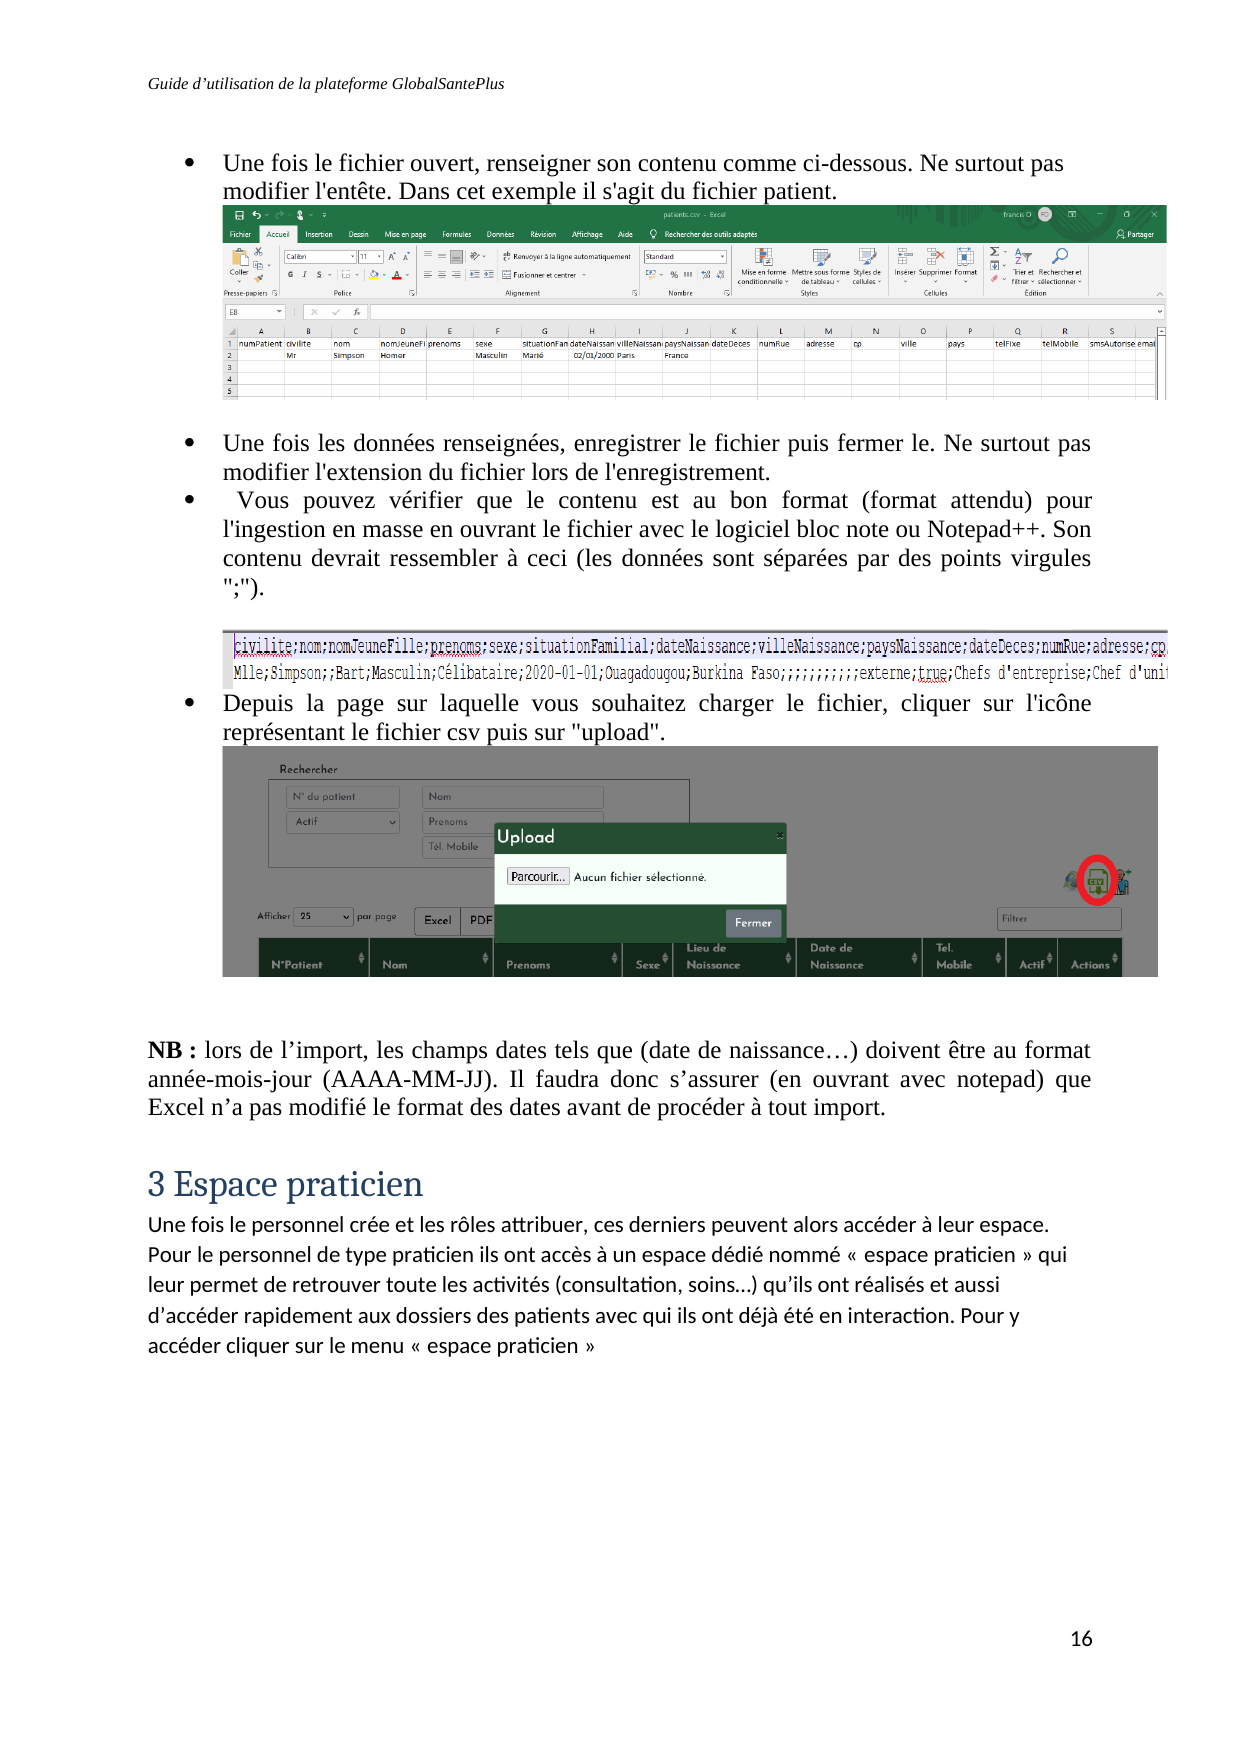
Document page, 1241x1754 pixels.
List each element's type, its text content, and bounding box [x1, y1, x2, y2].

list Une fois les données renseignées, enregistrer le fichier puis fermer le. Ne surtout pas modifier l'extension du fichier lors de l'enregistrement. [185, 428, 1093, 485]
text Une fois le personnel crée et les rôles attribuer, ces derniers peuvent alors accéder à leur espace. Pour le personnel de type praticien ils ont accès à un espace dédié nommé « espace praticien » qui leur permet de retrouver toute les activités (consultation, soins…) qu’ils ont réalisés et aussi d’accéder rapidement aux dossiers des patients avec qui ils ont déjà été en interaction. Pour y accéder cliquer sur le menu « espace praticien » [148, 1210, 1093, 1359]
picture [222, 629, 1168, 689]
picture [222, 205, 1167, 400]
list Vous pouvez vérifier que le contenu est au bon format (format attendu) pour l'ingestion en masse en ouvrant le fichier avec le logiciel bloc note ou Notepad++. Son contenu devrait ressembler à ceci (les données sont séparées par des points virgules ";"). [185, 485, 1093, 600]
list Depuis la page sur laquelle vous souhaitez charger le fichier, cliquer sur l'icône représentant le fichier csv puis sur "upload". [185, 688, 1093, 746]
subtitle 3 Espace praticien [148, 1163, 1093, 1206]
picture [222, 746, 1158, 977]
text NB : lors de l’import, les champs dates tels que (date de naissance…) doivent être au format année-mois-jour (AAAA-MM-JJ). Il faudra donc s’assurer (en ouvrant avec notepad) que Excel n’a pas modifié le format des dates avant de procéder à tout import. [148, 1035, 1093, 1121]
